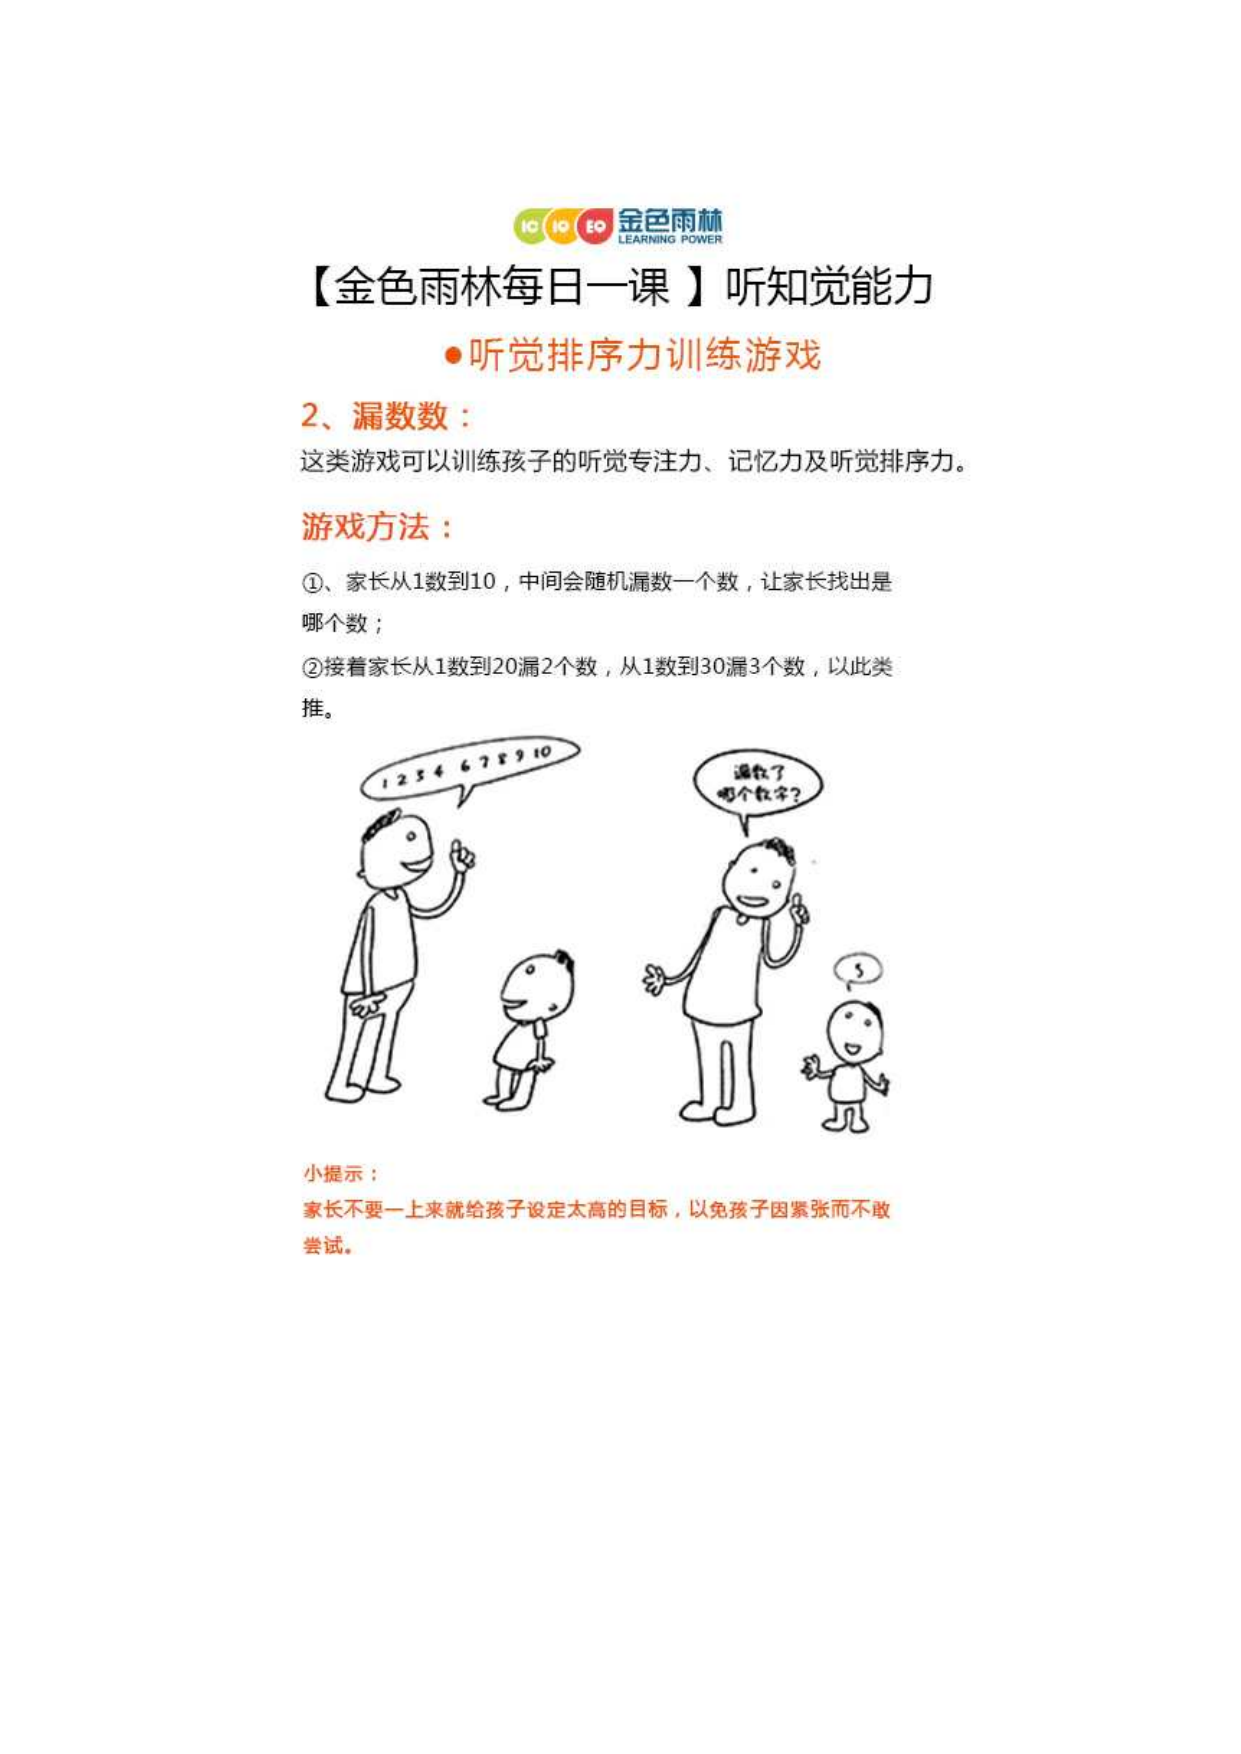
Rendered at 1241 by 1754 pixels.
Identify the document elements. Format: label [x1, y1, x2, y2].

picture [187, 172, 1051, 1324]
